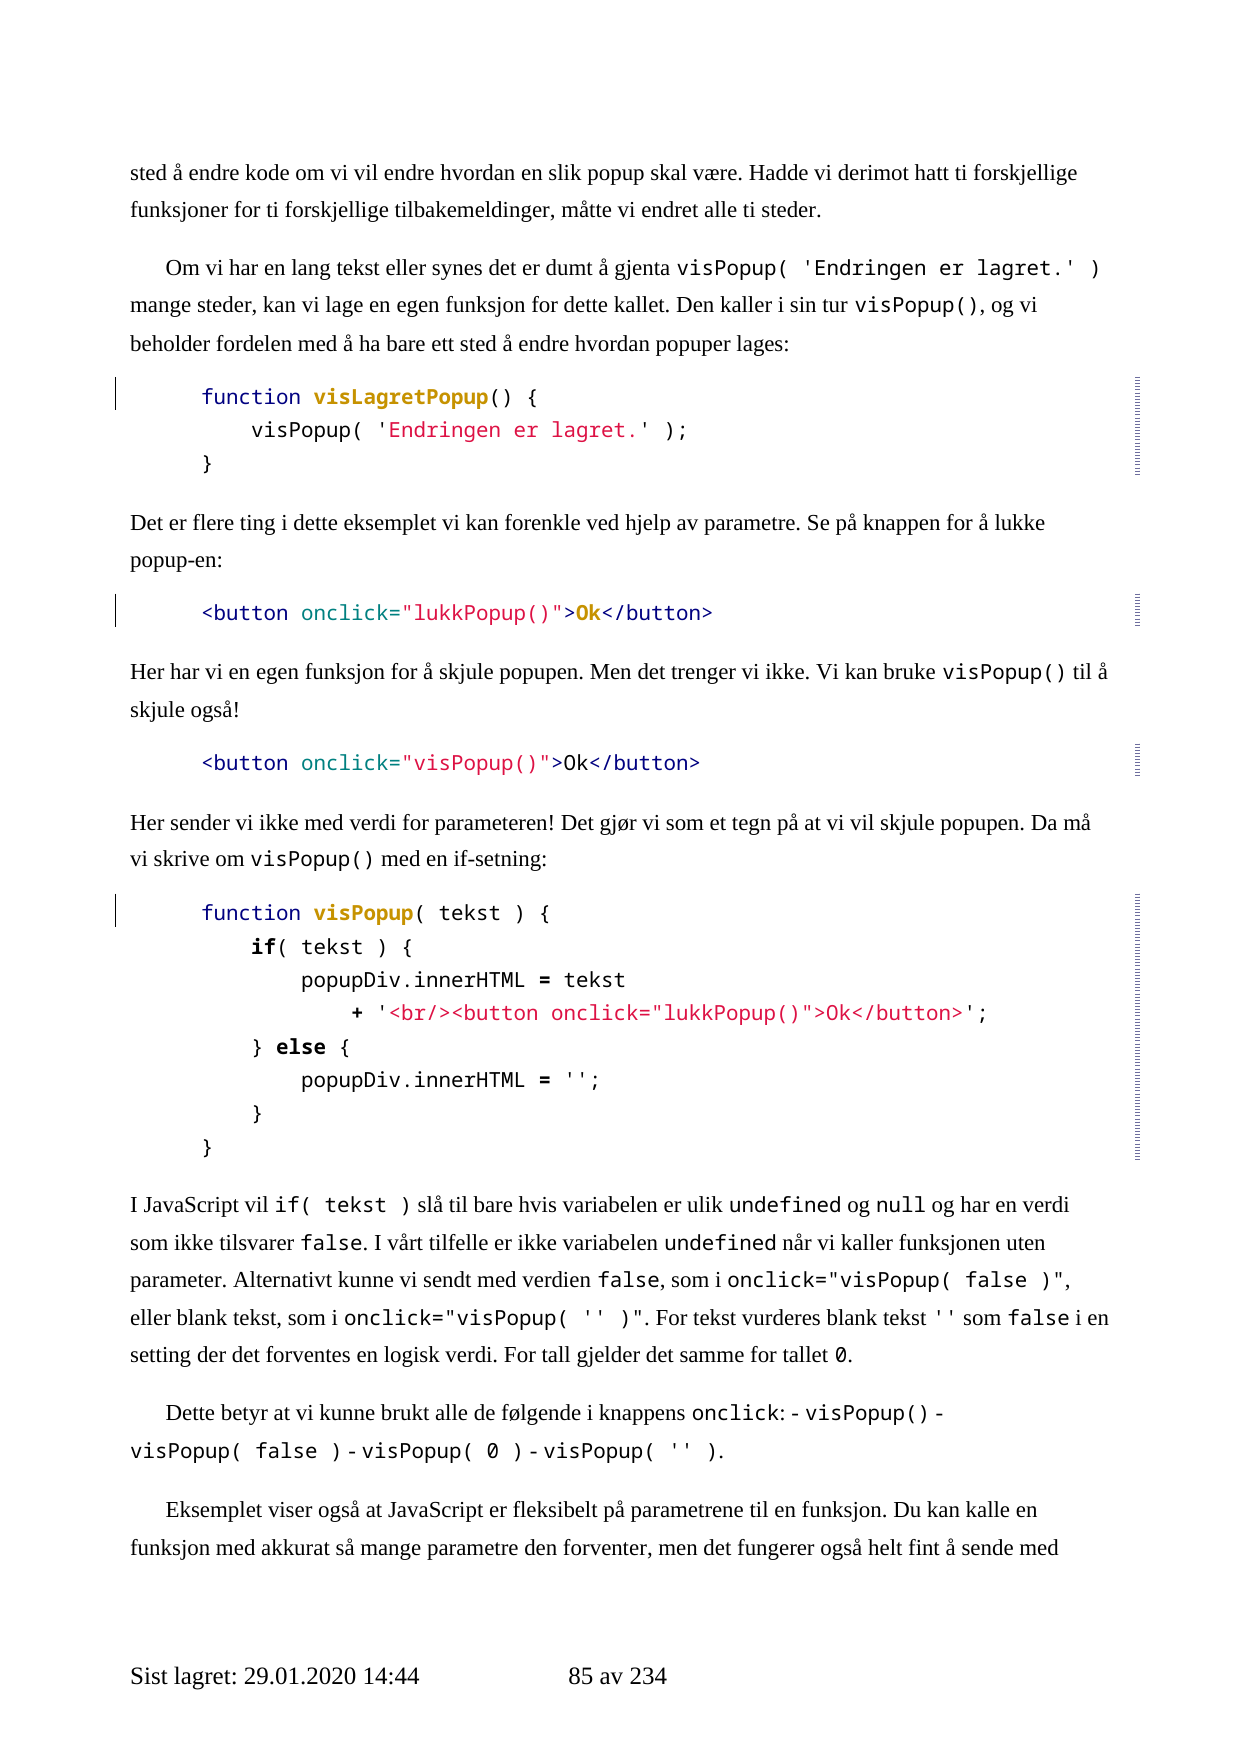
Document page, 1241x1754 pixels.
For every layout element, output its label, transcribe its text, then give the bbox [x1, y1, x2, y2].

text Dette betyr at vi kunne brukt alle de følgende i knappens onclick: - visPopup() - visPopup( false ) - visPopup( 0 ) - visPopup( '' ). [130, 1389, 1110, 1464]
text function visPopup( tekst ) { if( tekst ) { popupDiv.innerHTML = tekst + '<br/><button onclick="lukkPopup()">Ok</button>'; } else { popupDiv.innerHTML = ''; } } [201, 893, 1140, 1160]
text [130, 1485, 1110, 1560]
text <button onclick="visPopup()">Ok</button> [201, 743, 1140, 777]
text <button onclick="lukkPopup()">Ok</button> [201, 593, 1140, 627]
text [130, 148, 1110, 223]
text I JavaScript vil if( tekst ) slå til bare hvis variabelen er ulik undefined og null og har en verdi som ikke tilsvarer false. I vårt tilfelle er ikke variabelen undefined når vi kaller funksjonen uten parameter. Alternativt kunne vi sendt med verdien false, som i onclick="visPopup( false )", eller blank tekst, som i onclick="visPopup( '' )". For tekst vurderes blank tekst '' som false i en setting der det forventes en logisk verdi. For tall gjelder det samme for tallet 0. [130, 1181, 1110, 1368]
text function visLagretPopup() { visPopup( 'Endringen er lagret.' ); } [201, 377, 1140, 477]
text Her har vi en egen funksjon for å skjule popupen. Men det trenger vi ikke. Vi kan bruke visPopup() til å skjule også! [130, 648, 1110, 723]
text Her sender vi ikke med verdi for parameteren! Det gjør vi som et tegn på at vi vil skjule popupen. Da må vi skrive om visPopup() med en if-setning: [130, 798, 1110, 873]
text Det er flere ting i dette eksemplet vi kan forenkle ved hjelp av parametre. Se på knappen for å lukke popup-en: [130, 498, 1110, 573]
text Om vi har en lang tekst eller synes det er dumt å gjenta visPopup( 'Endringen er lagret.' ) mange steder, kan vi lage en egen funksjon for dette kallet. Den kaller i sin tur visPopup(), og vi beholder fordelen med å ha bare ett sted å endre hvordan popuper lages: [130, 243, 1110, 356]
